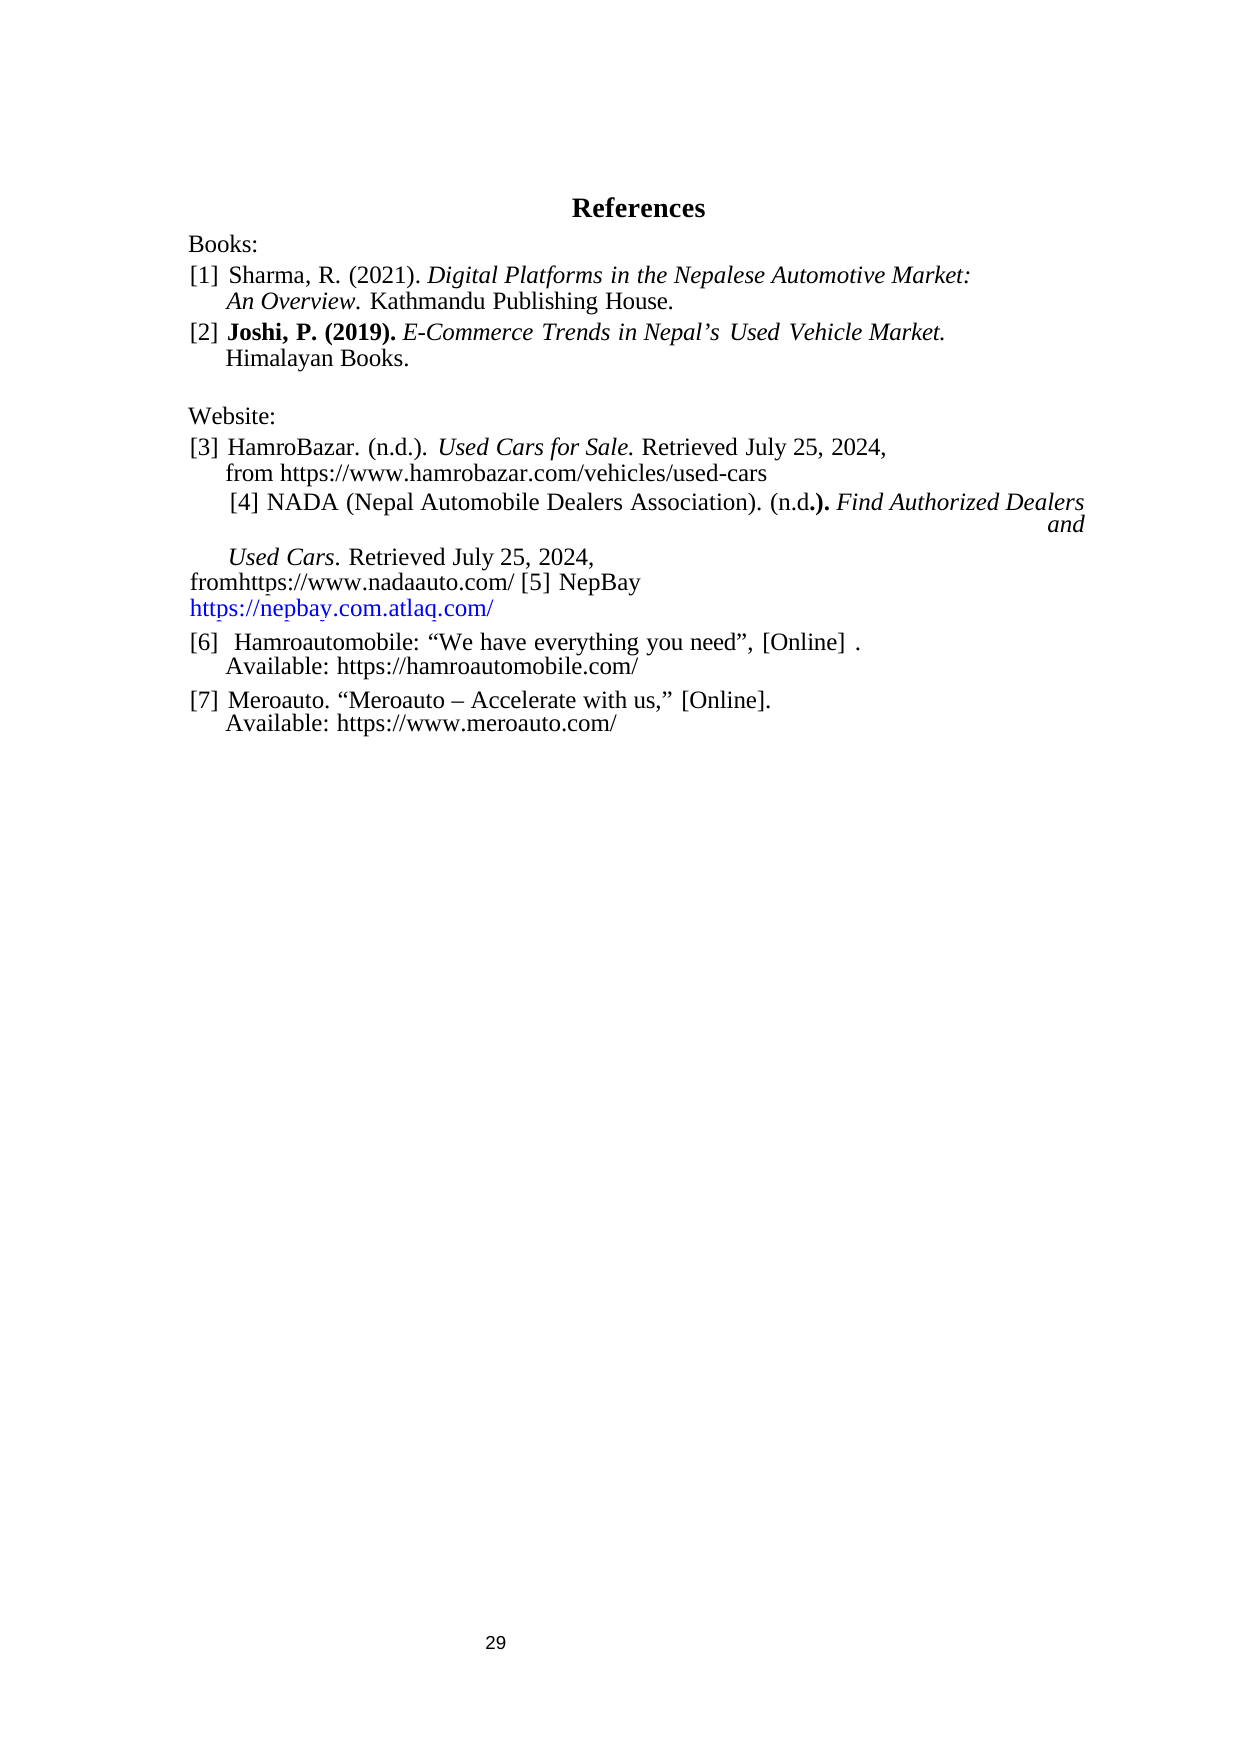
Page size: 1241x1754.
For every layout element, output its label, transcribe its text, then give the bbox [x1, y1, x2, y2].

text Website: [188, 407, 1084, 429]
text References [572, 197, 1084, 223]
text Books: [188, 234, 1084, 257]
text Available: https://hamroautomobile.com/ [225, 656, 1084, 679]
text Available: https://www.meroauto.com/ [225, 714, 1084, 736]
text Used Cars. Retrieved July 25, 2024, fromhttps://www.nadaauto.com/ [5] NepBay https://nepbay.com.atlaq.com/ [189, 544, 926, 622]
text [1] Sharma, R. (2021). Digital Platforms in the Nepalese Automotive Market: An Overview. Kathmandu Publishing House. [189, 263, 999, 315]
text [4] NADA (Nepal Automobile Dealers Association). (n.d.). Find Authorized Dealers and [186, 493, 1084, 538]
text [3] HamroBazar. (n.d.). Used Cars for Sale. Retrieved July 25, 2024, from https://www.hamrobazar.com/vehicles/used-cars [189, 435, 935, 487]
text [2] Joshi, P. (2019). E-Commerce Trends in Nepal’s Used Vehicle Market. Himalayan Books. [189, 320, 1057, 372]
text [7] Meroauto. “Meroauto – Accelerate with us,” [Online]. [189, 685, 1084, 713]
text [6] Hamroautomobile: “We have everything you need”, [Online] . [189, 627, 1084, 656]
